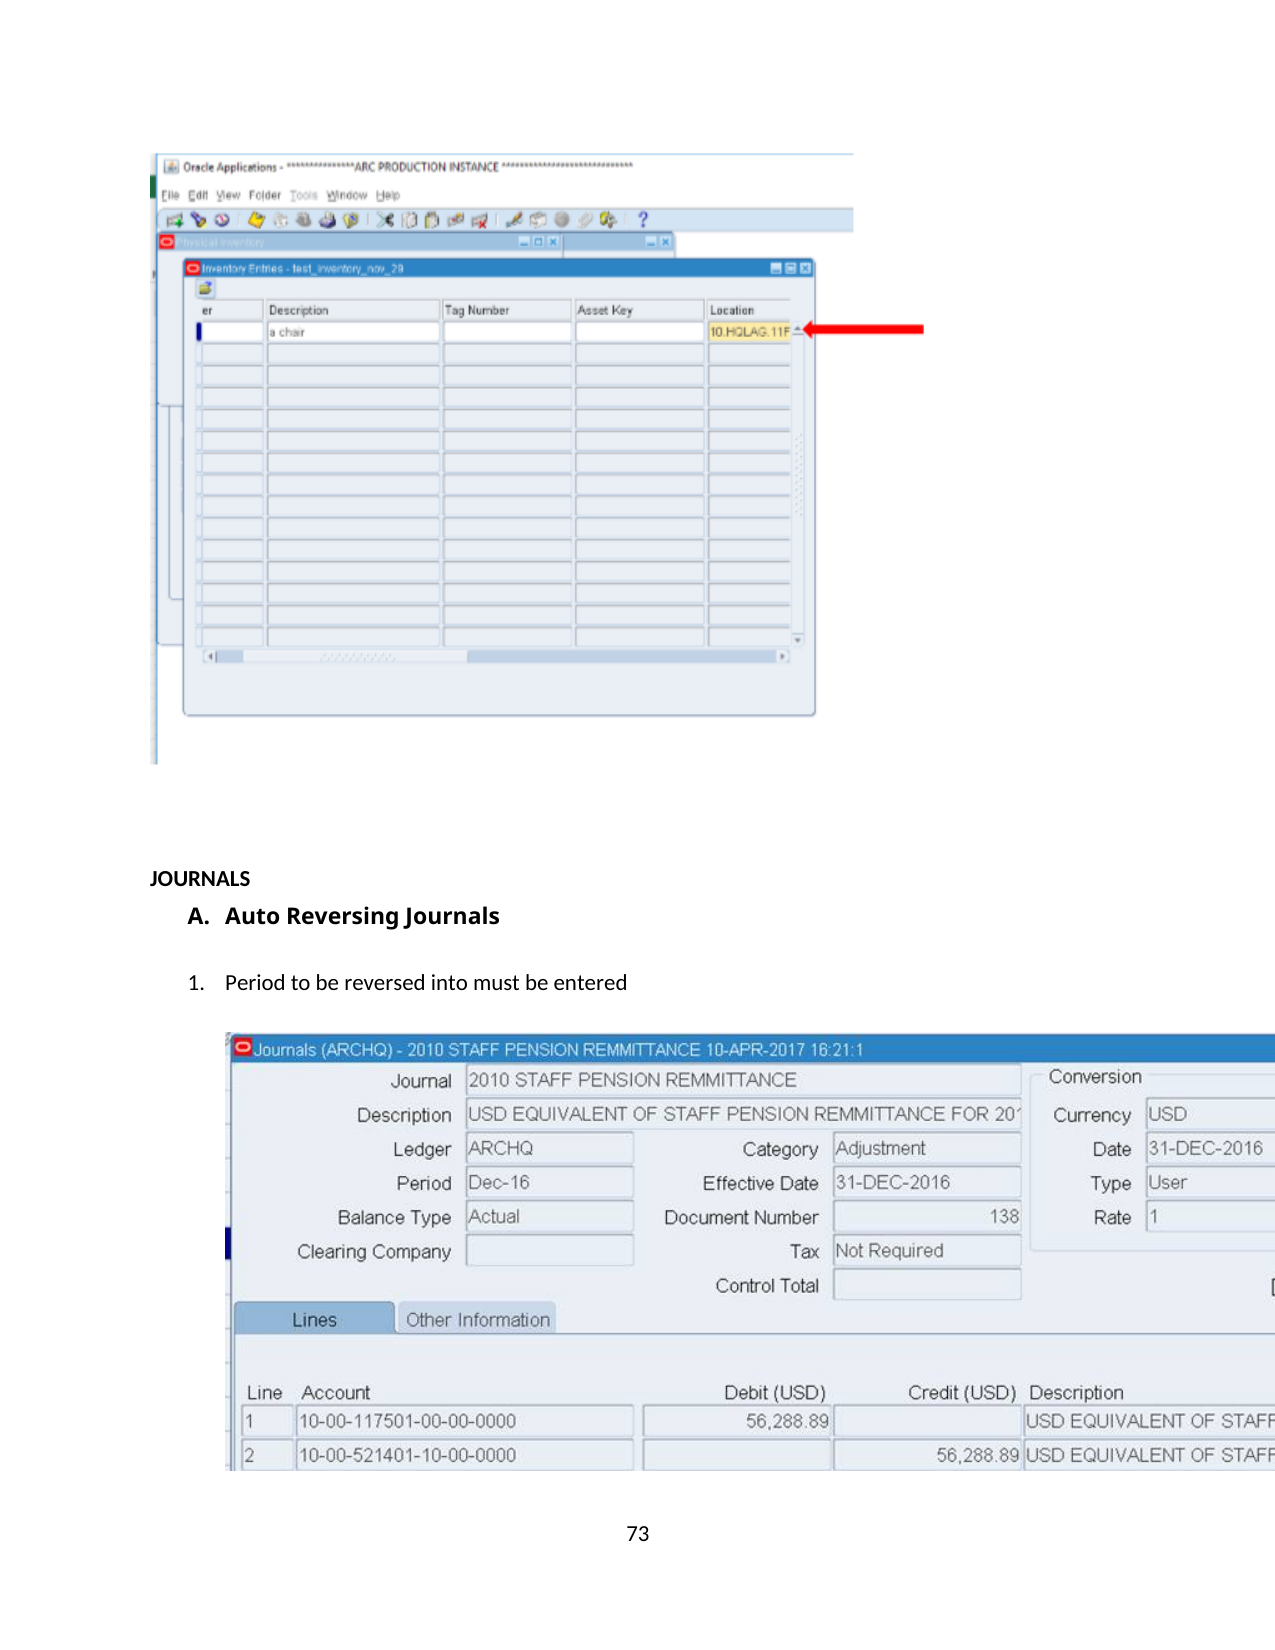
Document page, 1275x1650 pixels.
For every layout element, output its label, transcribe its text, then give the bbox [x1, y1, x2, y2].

picture [225, 1032, 1275, 1471]
subtitle JOURNALS [150, 864, 1125, 892]
picture [150, 150, 960, 771]
subtitle Auto Reversing Journals [187, 900, 1125, 931]
list Period to be reversed into must be entered [187, 968, 1125, 996]
